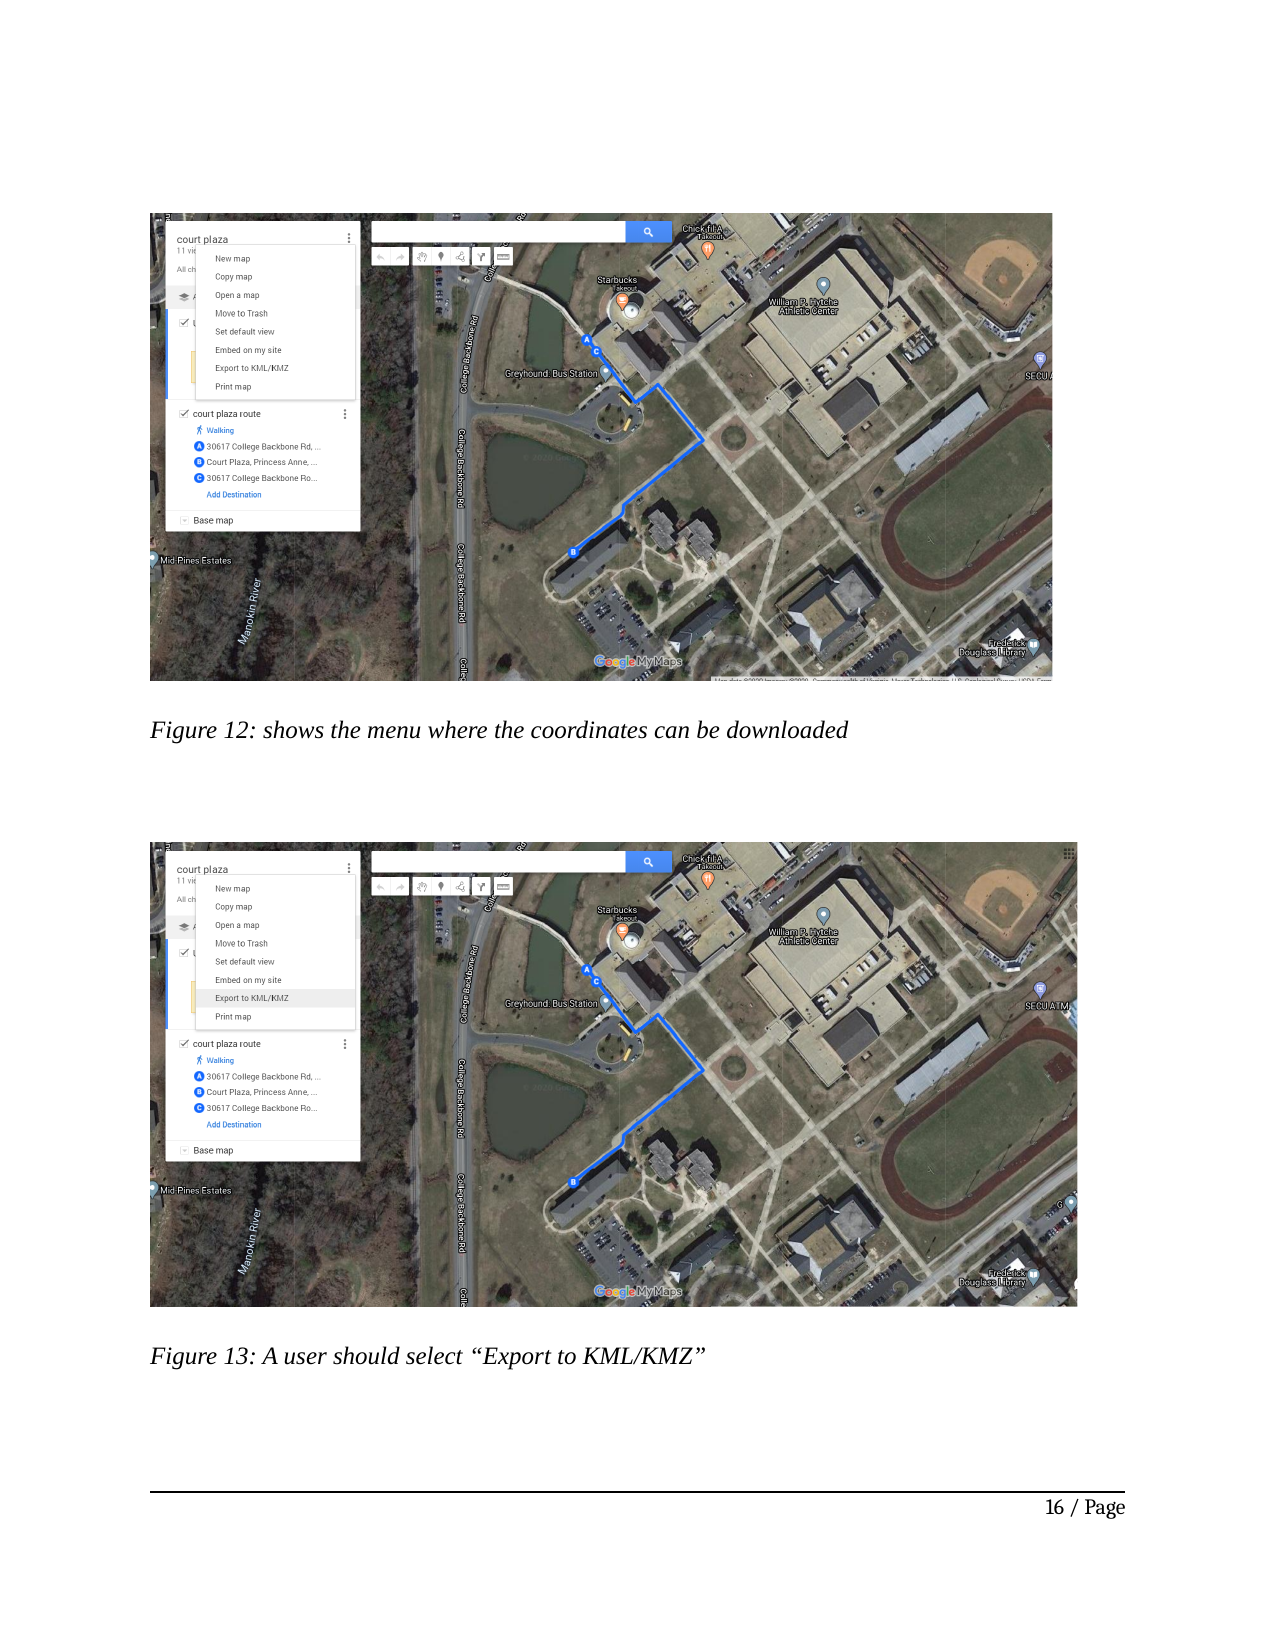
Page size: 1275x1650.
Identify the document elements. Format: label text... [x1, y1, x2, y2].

text Figure 12: shows the menu where the coordinates can be downloaded [150, 715, 1125, 744]
text Figure 13: A user should select “Export to KML/KMZ” [150, 1341, 1125, 1370]
picture [150, 213, 1053, 681]
picture [150, 842, 1078, 1307]
